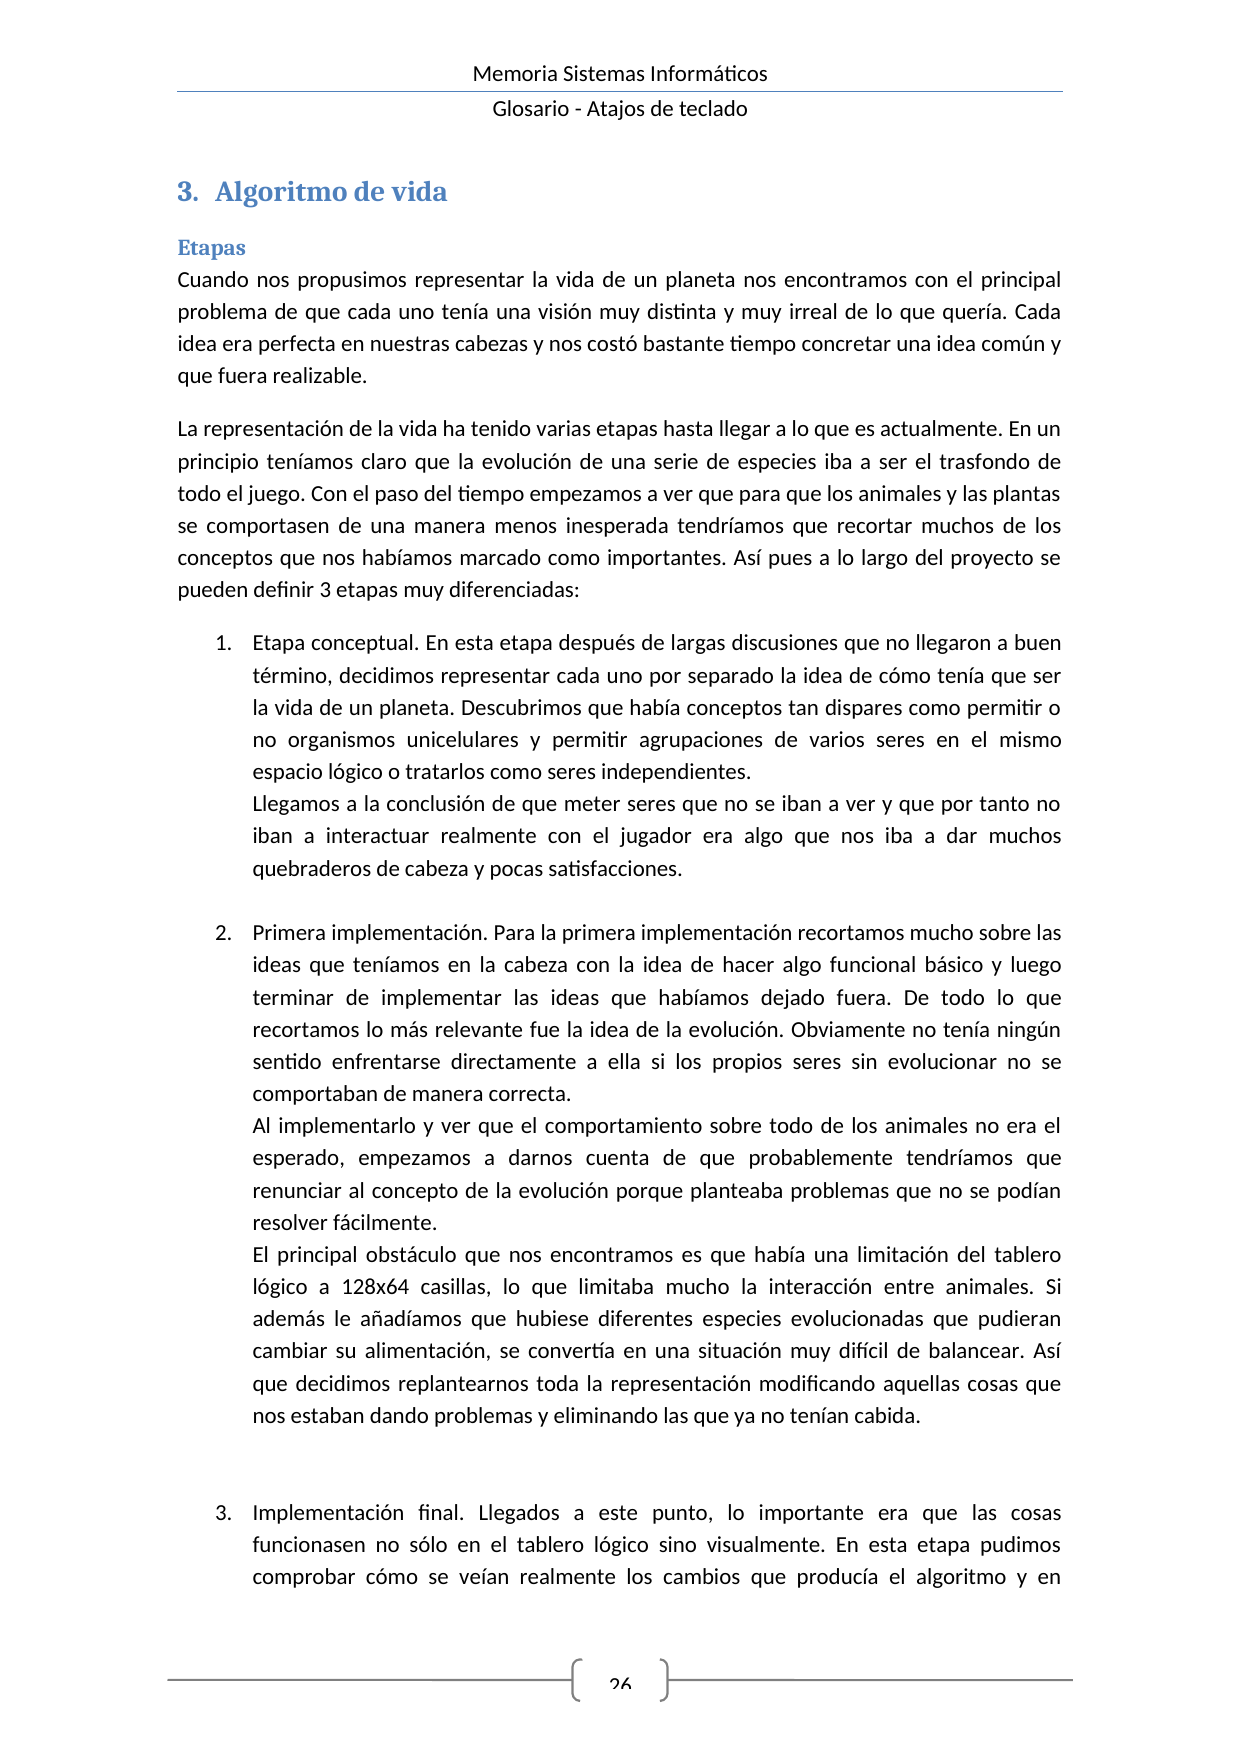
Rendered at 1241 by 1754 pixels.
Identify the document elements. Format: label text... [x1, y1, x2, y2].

list Llegamos a la conclusión de que meter seres que no se iban a ver y que por tanto no iban a interactuar realmente con el jugador era algo que nos iba a dar muchos quebraderos de cabeza y pocas satisfacciones. [252, 789, 1063, 882]
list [215, 1498, 1063, 1590]
text La representación de la vida ha tenido varias etapas hasta llegar a lo que es actualmente. En un principio teníamos claro que la evolución de una serie de especies iba a ser el trasfondo de todo el juego. Con el paso del tiempo empezamos a ver que para que los animales y las plantas se comportasen de una manera menos inesperada tendríamos que recortar muchos de los conceptos que nos habíamos marcado como importantes. Así pues a lo largo del proyecto se pueden definir 3 etapas muy diferenciadas: [177, 414, 1063, 603]
subtitle Etapas [177, 235, 1063, 261]
subtitle Algoritmo de vida [177, 175, 1063, 209]
text Cuando nos propusimos representar la vida de un planeta nos encontramos con el principal problema de que cada uno tenía una visión muy distinta y muy irreal de lo que quería. Cada idea era perfecta en nuestras cabezas y nos costó bastante tiempo concretar una idea común y que fuera realizable. [177, 265, 1063, 389]
list Etapa conceptual. En esta etapa después de largas discusiones que no llegaron a buen término, decidimos representar cada uno por separado la idea de cómo tenía que ser la vida de un planeta. Descubrimos que había conceptos tan dispares como permitir o no organismos unicelulares y permitir agrupaciones de varios seres en el mismo espacio lógico o tratarlos como seres independientes. [215, 628, 1063, 785]
list Al implementarlo y ver que el comportamiento sobre todo de los animales no era el esperado, empezamos a darnos cuenta de que probablemente tendríamos que renunciar al concepto de la evolución porque planteaba problemas que no se podían resolver fácilmente. [252, 1111, 1063, 1236]
list El principal obstáculo que nos encontramos es que había una limitación del tablero lógico a 128x64 casillas, lo que limitaba mucho la interacción entre animales. Si además le añadíamos que hubiese diferentes especies evolucionadas que pudieran cambiar su alimentación, se convertía en una situación muy difícil de balancear. Así que decidimos replantearnos toda la representación modificando aquellas cosas que nos estaban dando problemas y eliminando las que ya no tenían cabida. [252, 1240, 1063, 1429]
list Primera implementación. Para la primera implementación recortamos mucho sobre las ideas que teníamos en la cabeza con la idea de hacer algo funcional básico y luego terminar de implementar las ideas que habíamos dejado fuera. De todo lo que recortamos lo más relevante fue la idea de la evolución. Obviamente no tenía ningún sentido enfrentarse directamente a ella si los propios seres sin evolucionar no se comportaban de manera correcta. [215, 918, 1063, 1107]
